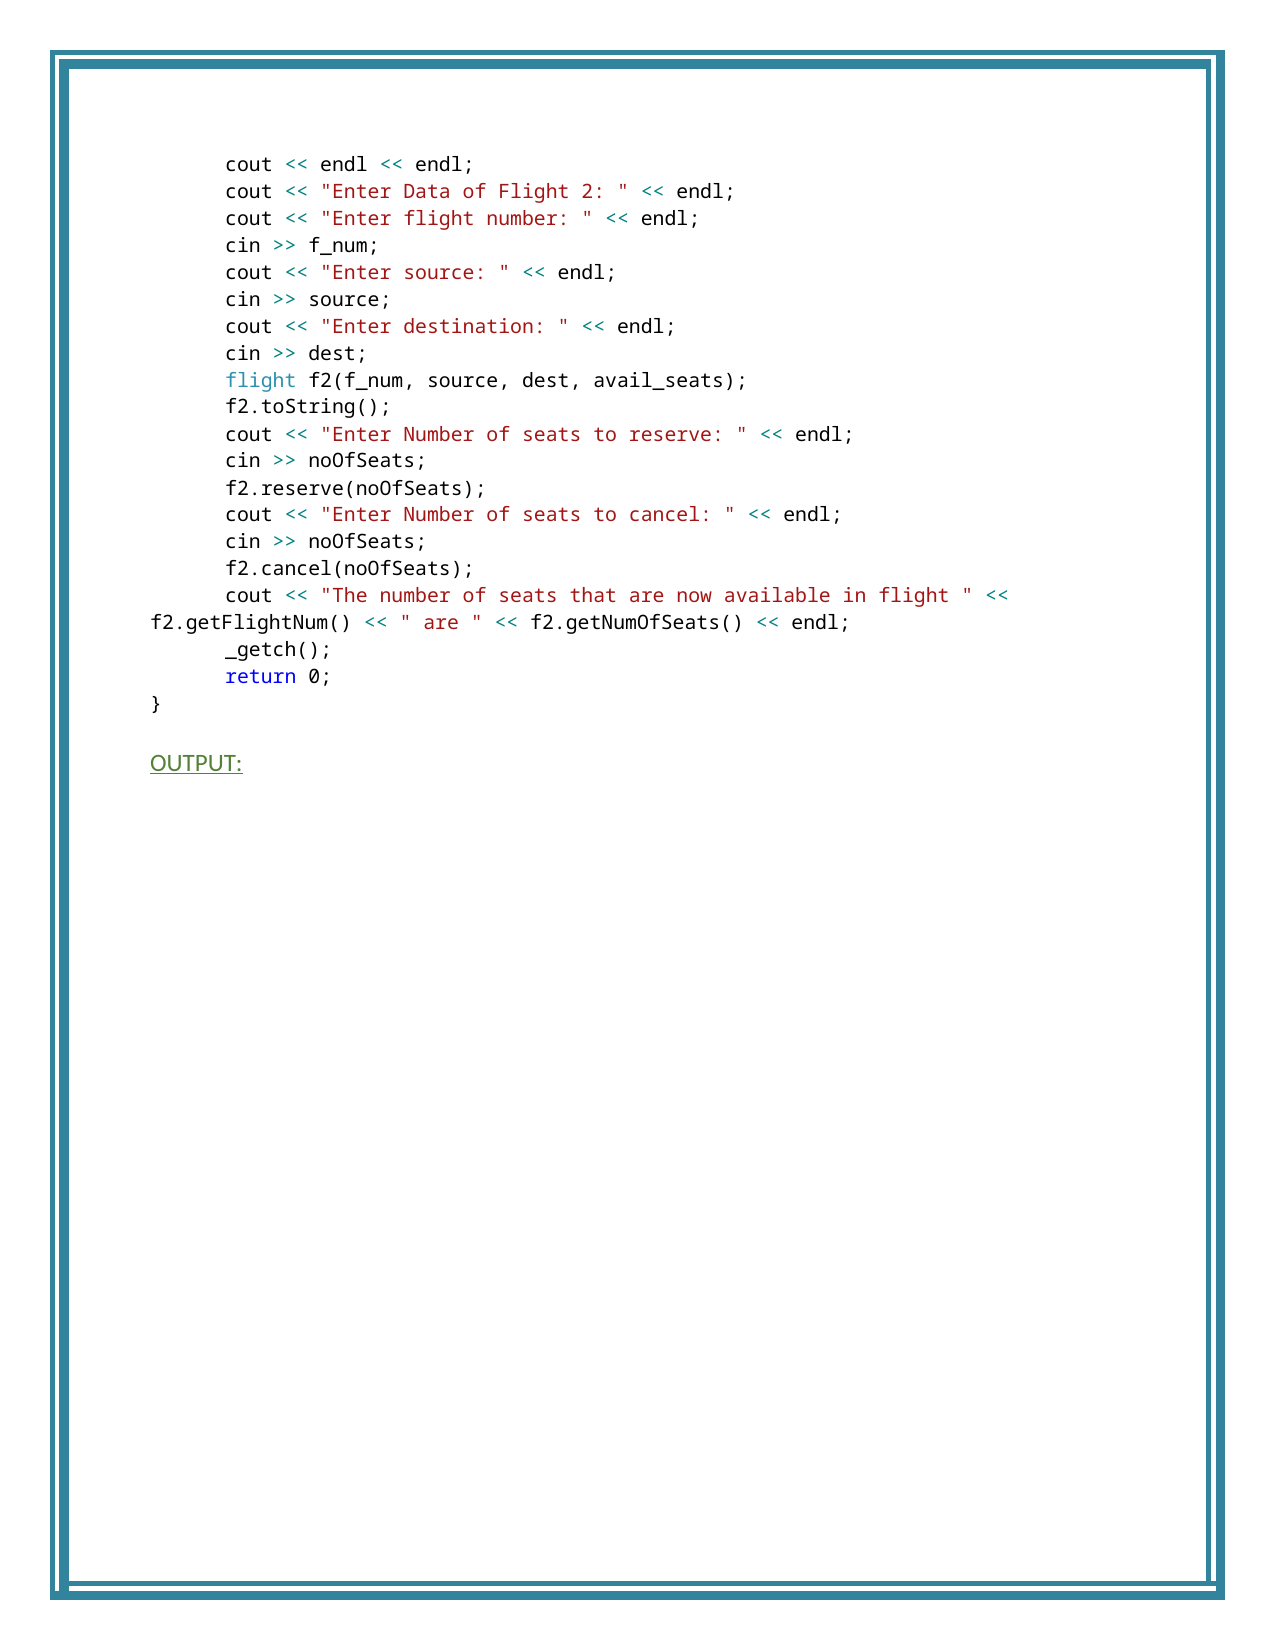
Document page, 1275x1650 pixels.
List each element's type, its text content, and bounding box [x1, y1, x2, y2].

text cout << "Enter Number of seats to reserve: " << endl; [150, 420, 1125, 447]
text cout << "Enter source: " << endl; [150, 258, 1125, 285]
text flight f2(f_num, source, dest, avail_seats); [150, 366, 1125, 393]
text cout << "Enter Number of seats to cancel: " << endl; [150, 501, 1125, 528]
text cout << "Enter destination: " << endl; [150, 312, 1125, 339]
text cout << endl << endl; [150, 150, 1125, 177]
text f2.cancel(noOfSeats); [150, 555, 1125, 582]
text cin >> noOfSeats; [150, 447, 1125, 474]
text cout << "The number of seats that are now available in flight " << f2.getFlightNum() << " are " << f2.getNumOfSeats() << endl; [150, 582, 1125, 636]
text f2.reserve(noOfSeats); [150, 474, 1125, 501]
text f2.toString(); [150, 393, 1125, 420]
text cout << "Enter Data of Flight 2: " << endl; [150, 177, 1125, 204]
text cin >> source; [150, 285, 1125, 312]
text return 0; [150, 663, 1125, 689]
text } [150, 689, 1125, 717]
text OUTPUT: [150, 747, 1125, 777]
text cout << "Enter flight number: " << endl; [150, 204, 1125, 231]
text cin >> noOfSeats; [150, 528, 1125, 555]
text _getch(); [150, 636, 1125, 663]
text cin >> dest; [150, 339, 1125, 366]
text cin >> f_num; [150, 231, 1125, 258]
